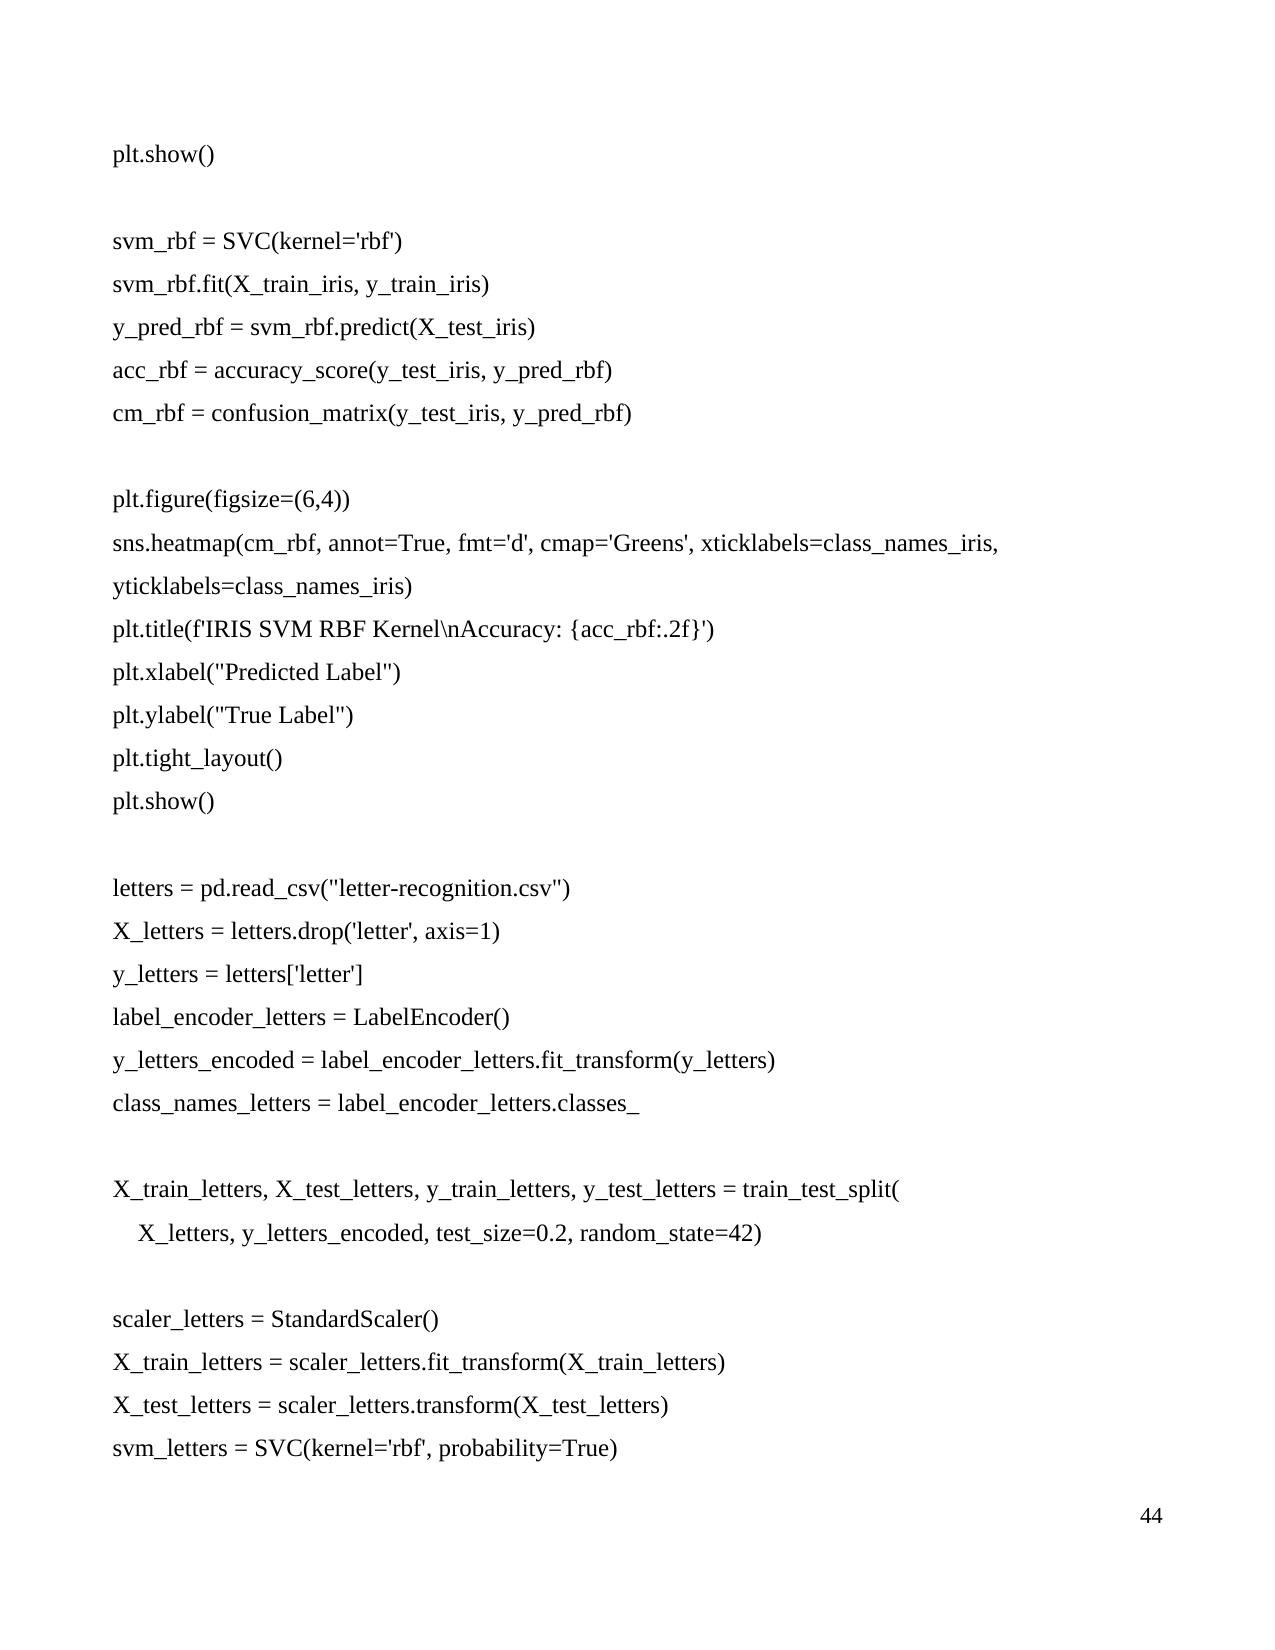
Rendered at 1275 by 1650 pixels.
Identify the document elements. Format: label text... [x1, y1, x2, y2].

text plt.show() [112, 139, 1162, 168]
text plt.xlabel("Predicted Label") [112, 657, 1162, 686]
text class_names_letters = label_encoder_letters.classes_ [112, 1088, 1162, 1117]
text plt.ylabel("True Label") [112, 700, 1162, 729]
text X_train_letters, X_test_letters, y_train_letters, y_test_letters = train_test_split( [112, 1174, 1162, 1203]
text X_test_letters = scaler_letters.transform(X_test_letters) [112, 1390, 1162, 1419]
text sns.heatmap(cm_rbf, annot=True, fmt='d', cmap='Greens', xticklabels=class_names_iris, yticklabels=class_names_iris) [112, 528, 1162, 599]
text y_pred_rbf = svm_rbf.predict(X_test_iris) [112, 312, 1162, 341]
text X_train_letters = scaler_letters.fit_transform(X_train_letters) [112, 1347, 1162, 1376]
text cm_rbf = confusion_matrix(y_test_iris, y_pred_rbf) [112, 398, 1162, 427]
text X_letters = letters.drop('letter', axis=1) [112, 916, 1162, 944]
text plt.title(f'IRIS SVM RBF Kernel\nAccuracy: {acc_rbf:.2f}') [112, 614, 1162, 643]
text svm_rbf.fit(X_train_iris, y_train_iris) [112, 269, 1162, 298]
text plt.figure(figsize=(6,4)) [112, 484, 1162, 513]
text label_encoder_letters = LabelEncoder() [112, 1002, 1162, 1031]
text plt.show() [112, 786, 1162, 815]
text svm_letters = SVC(kernel='rbf', probability=True) [112, 1433, 1162, 1462]
text y_letters = letters['letter'] [112, 959, 1162, 988]
text acc_rbf = accuracy_score(y_test_iris, y_pred_rbf) [112, 355, 1162, 384]
text svm_rbf = SVC(kernel='rbf') [112, 226, 1162, 254]
text X_letters, y_letters_encoded, test_size=0.2, random_state=42) [112, 1218, 1162, 1246]
text scaler_letters = StandardScaler() [112, 1304, 1162, 1333]
text plt.tight_layout() [112, 743, 1162, 772]
text y_letters_encoded = label_encoder_letters.fit_transform(y_letters) [112, 1045, 1162, 1074]
text letters = pd.read_csv("letter-recognition.csv") [112, 873, 1162, 901]
